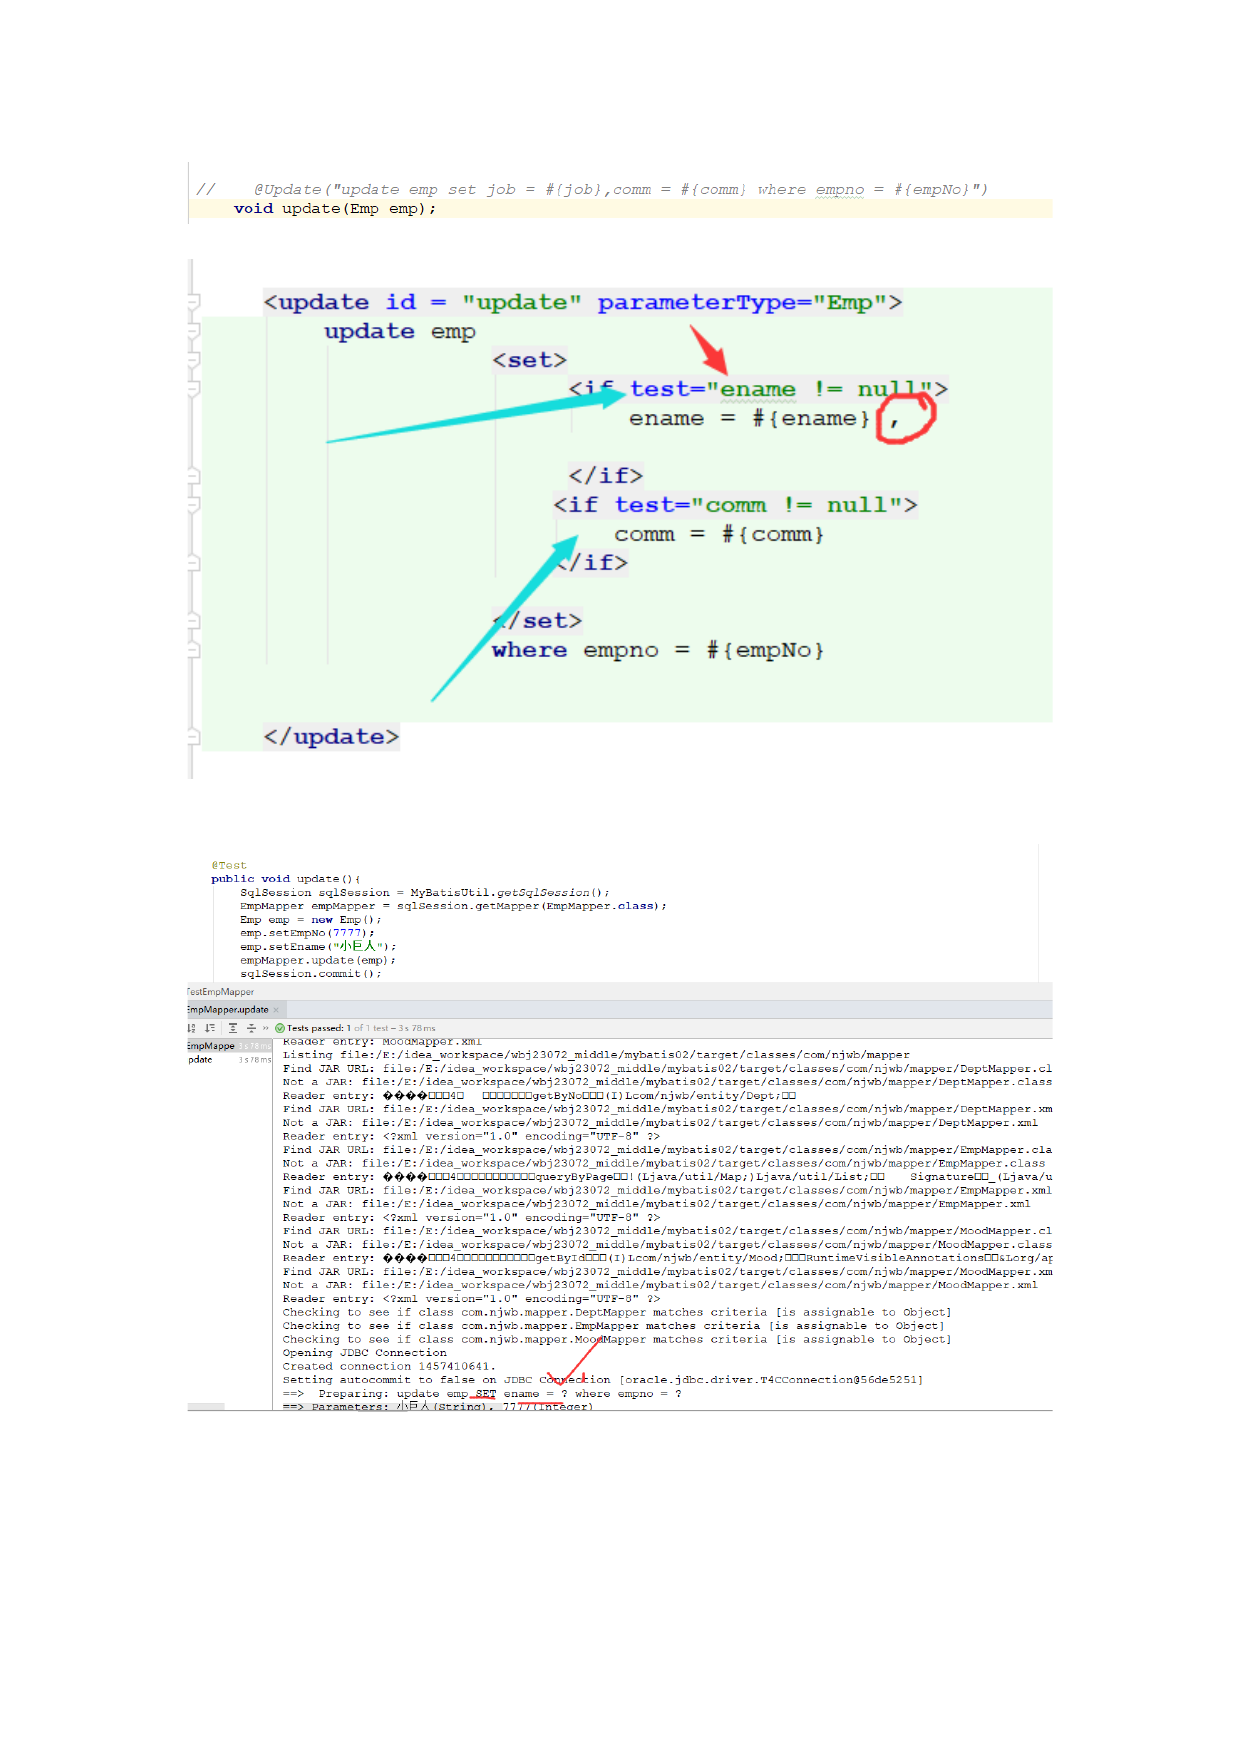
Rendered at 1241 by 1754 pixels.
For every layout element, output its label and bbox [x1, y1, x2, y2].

picture [187, 162, 1053, 224]
picture [187, 844, 1053, 1412]
picture [187, 259, 1053, 779]
